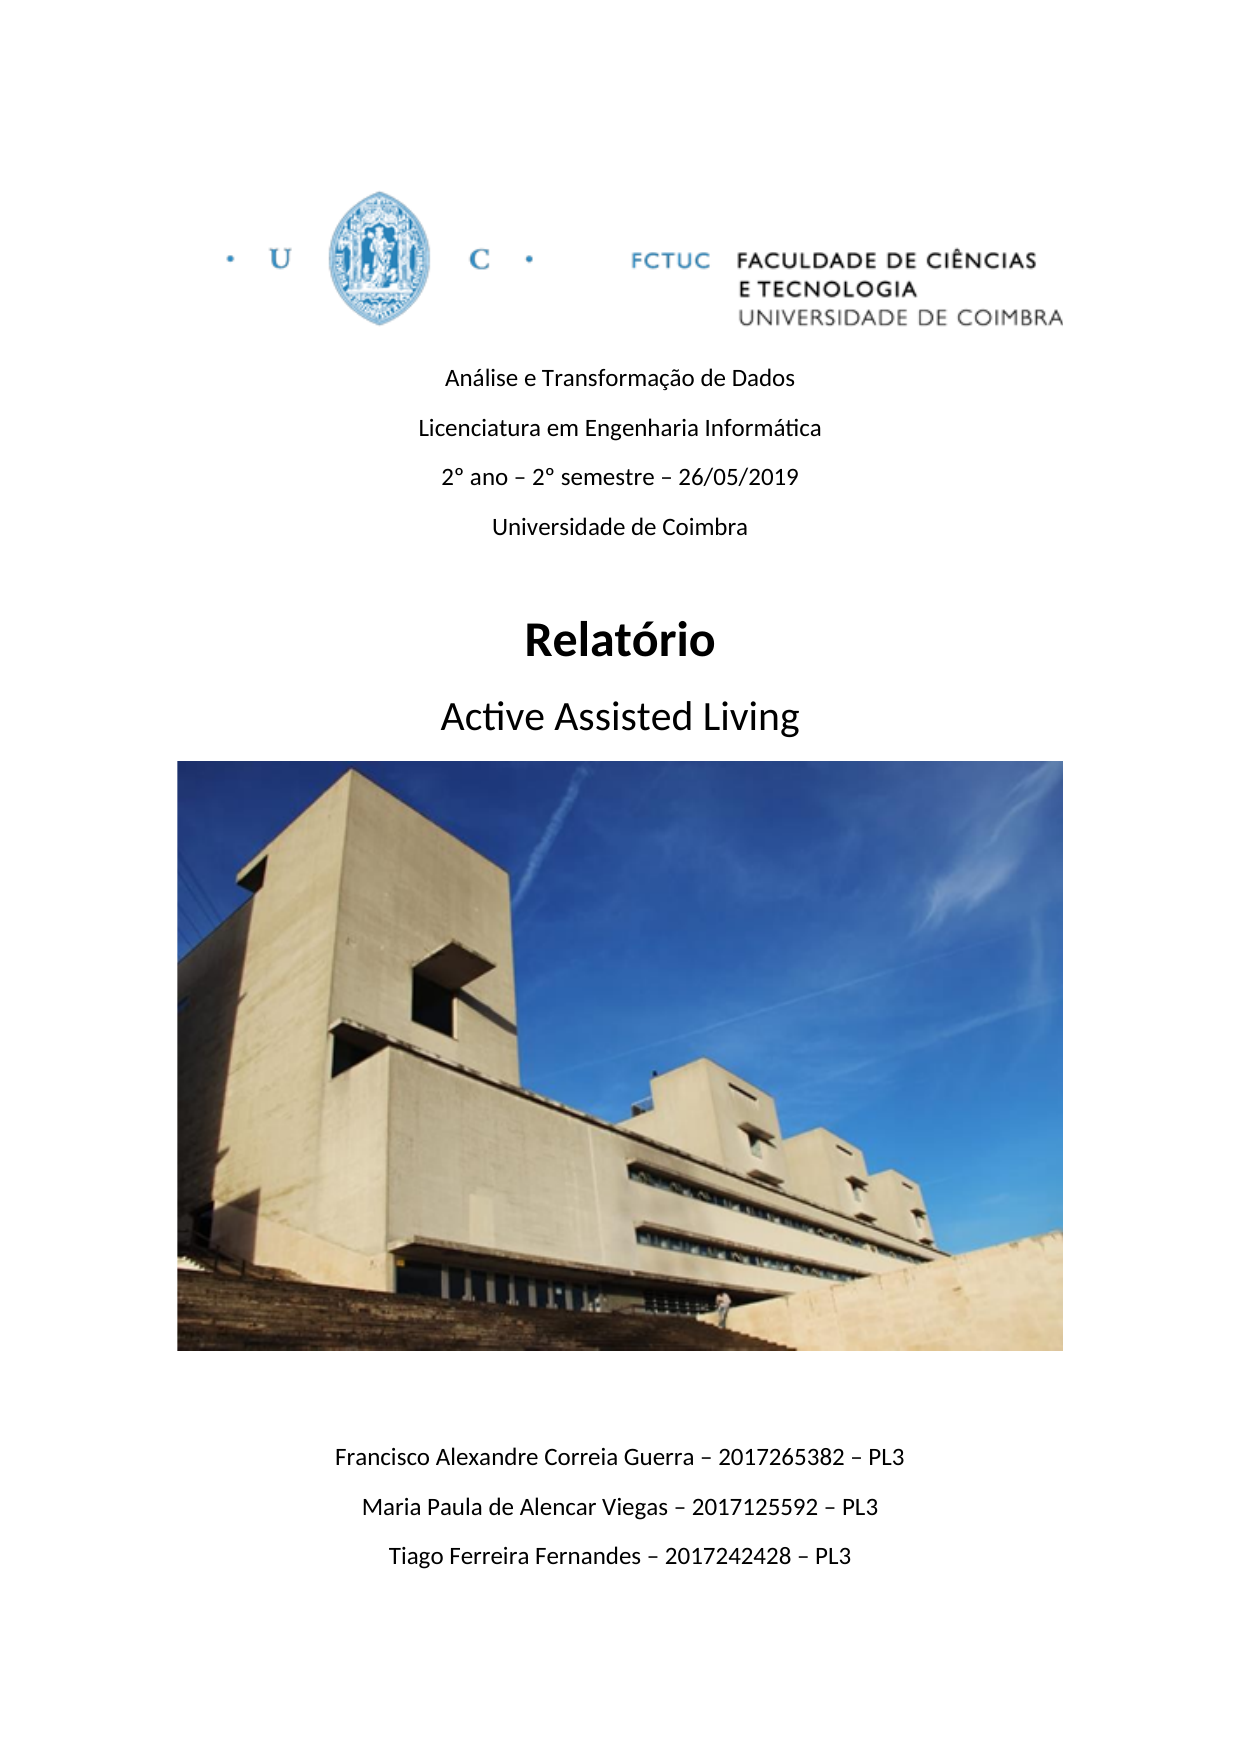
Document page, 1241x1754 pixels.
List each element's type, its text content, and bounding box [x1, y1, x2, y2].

picture [177, 761, 1063, 1351]
text Análise e Transformação de Dados [177, 362, 1063, 393]
text Licenciatura em Engenharia Informática [177, 412, 1063, 442]
text Maria Paula de Alencar Viegas – 2017125592 – PL3 [177, 1491, 1063, 1521]
text Relatório [177, 608, 1063, 669]
text Francisco Alexandre Correia Guerra – 2017265382 – PL3 [177, 1441, 1063, 1472]
text Universidade de Coimbra [177, 511, 1063, 542]
picture [177, 172, 1063, 344]
text Active Assisted Living [177, 690, 1063, 741]
text 2º ano – 2º semestre – 26/05/2019 [177, 462, 1063, 492]
text Tiago Ferreira Fernandes – 2017242428 – PL3 [177, 1540, 1063, 1571]
